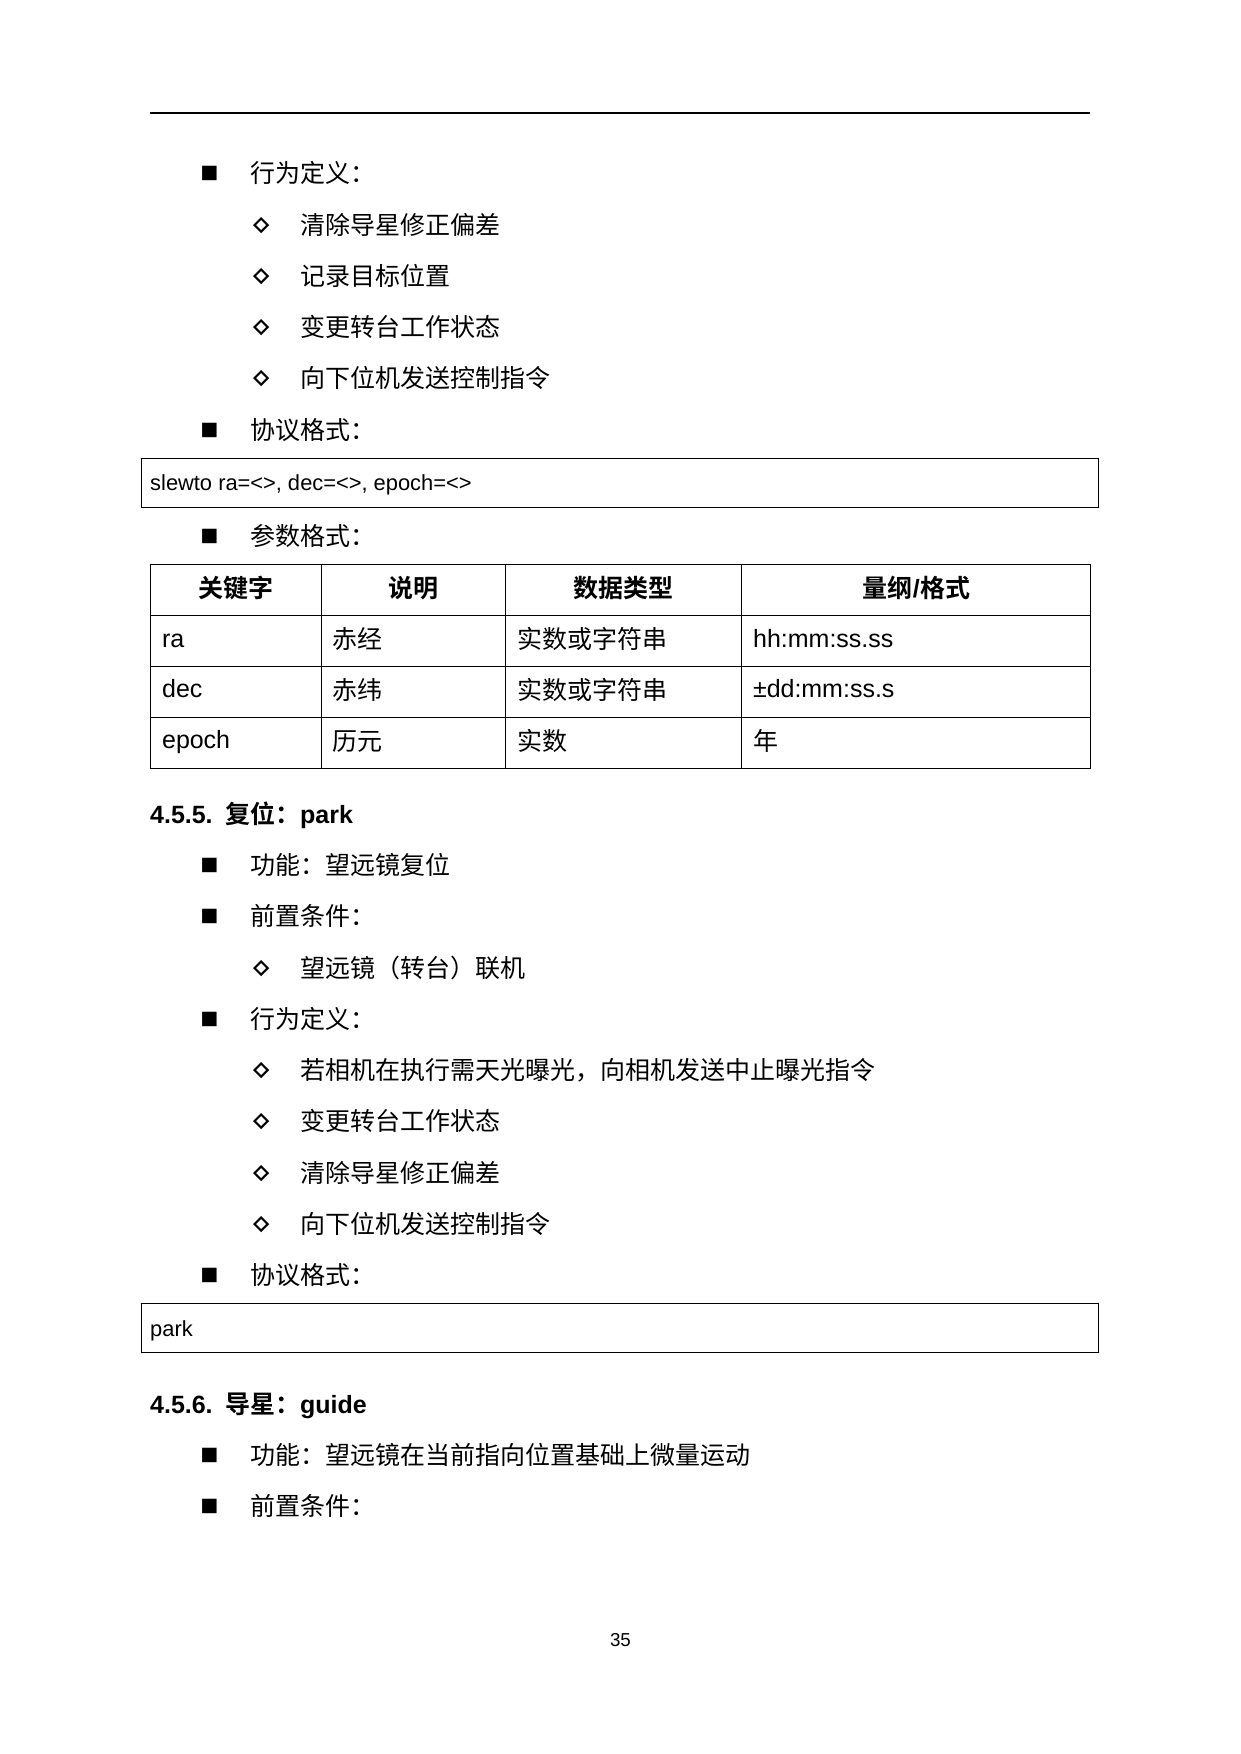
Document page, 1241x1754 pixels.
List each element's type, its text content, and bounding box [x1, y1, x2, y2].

list 协议格式： [200, 406, 1090, 450]
list 变更转台工作状态 [250, 304, 1090, 348]
table_cell 历元 [322, 718, 505, 767]
list 向下位机发送控制指令 [250, 355, 1090, 399]
table_cell ±dd:mm:ss.s [742, 667, 1090, 717]
table_cell 实数或字符串 [506, 616, 741, 666]
subtitle 导星：guide [150, 1380, 1090, 1424]
table_cell epoch [151, 718, 321, 767]
table_cell hh:mm:ss.ss [742, 616, 1090, 666]
text park [142, 1304, 1098, 1352]
list 功能：望远镜复位 [200, 842, 1090, 886]
list 前置条件： [200, 893, 1090, 937]
table_header 关键字 [151, 565, 321, 615]
list 参数格式： [200, 513, 1090, 557]
table_cell 赤纬 [322, 667, 505, 717]
table_cell 赤经 [322, 616, 505, 666]
table_cell 实数或字符串 [506, 667, 741, 717]
list 若相机在执行需天光曝光，向相机发送中止曝光指令 [250, 1047, 1090, 1091]
table_cell 年 [742, 718, 1090, 767]
subtitle 复位：park [150, 790, 1090, 834]
list 协议格式： [200, 1252, 1090, 1296]
list 变更转台工作状态 [250, 1098, 1090, 1142]
table_cell dec [151, 667, 321, 717]
list 前置条件： [200, 1483, 1090, 1527]
table_header 说明 [322, 565, 505, 615]
list 功能：望远镜在当前指向位置基础上微量运动 [200, 1431, 1090, 1476]
list 清除导星修正偏差 [250, 1149, 1090, 1193]
list 记录目标位置 [250, 252, 1090, 297]
list 清除导星修正偏差 [250, 201, 1090, 245]
table_cell 实数 [506, 718, 741, 767]
list 行为定义： [200, 995, 1090, 1039]
text slewto ra=<>, dec=<>, epoch=<> [142, 459, 1098, 507]
list 望远镜（转台）联机 [250, 944, 1090, 988]
list 行为定义： [200, 150, 1090, 194]
table_cell ra [151, 616, 321, 666]
table_header 数据类型 [506, 565, 741, 615]
list 向下位机发送控制指令 [250, 1200, 1090, 1244]
table_header 量纲/格式 [742, 565, 1090, 615]
